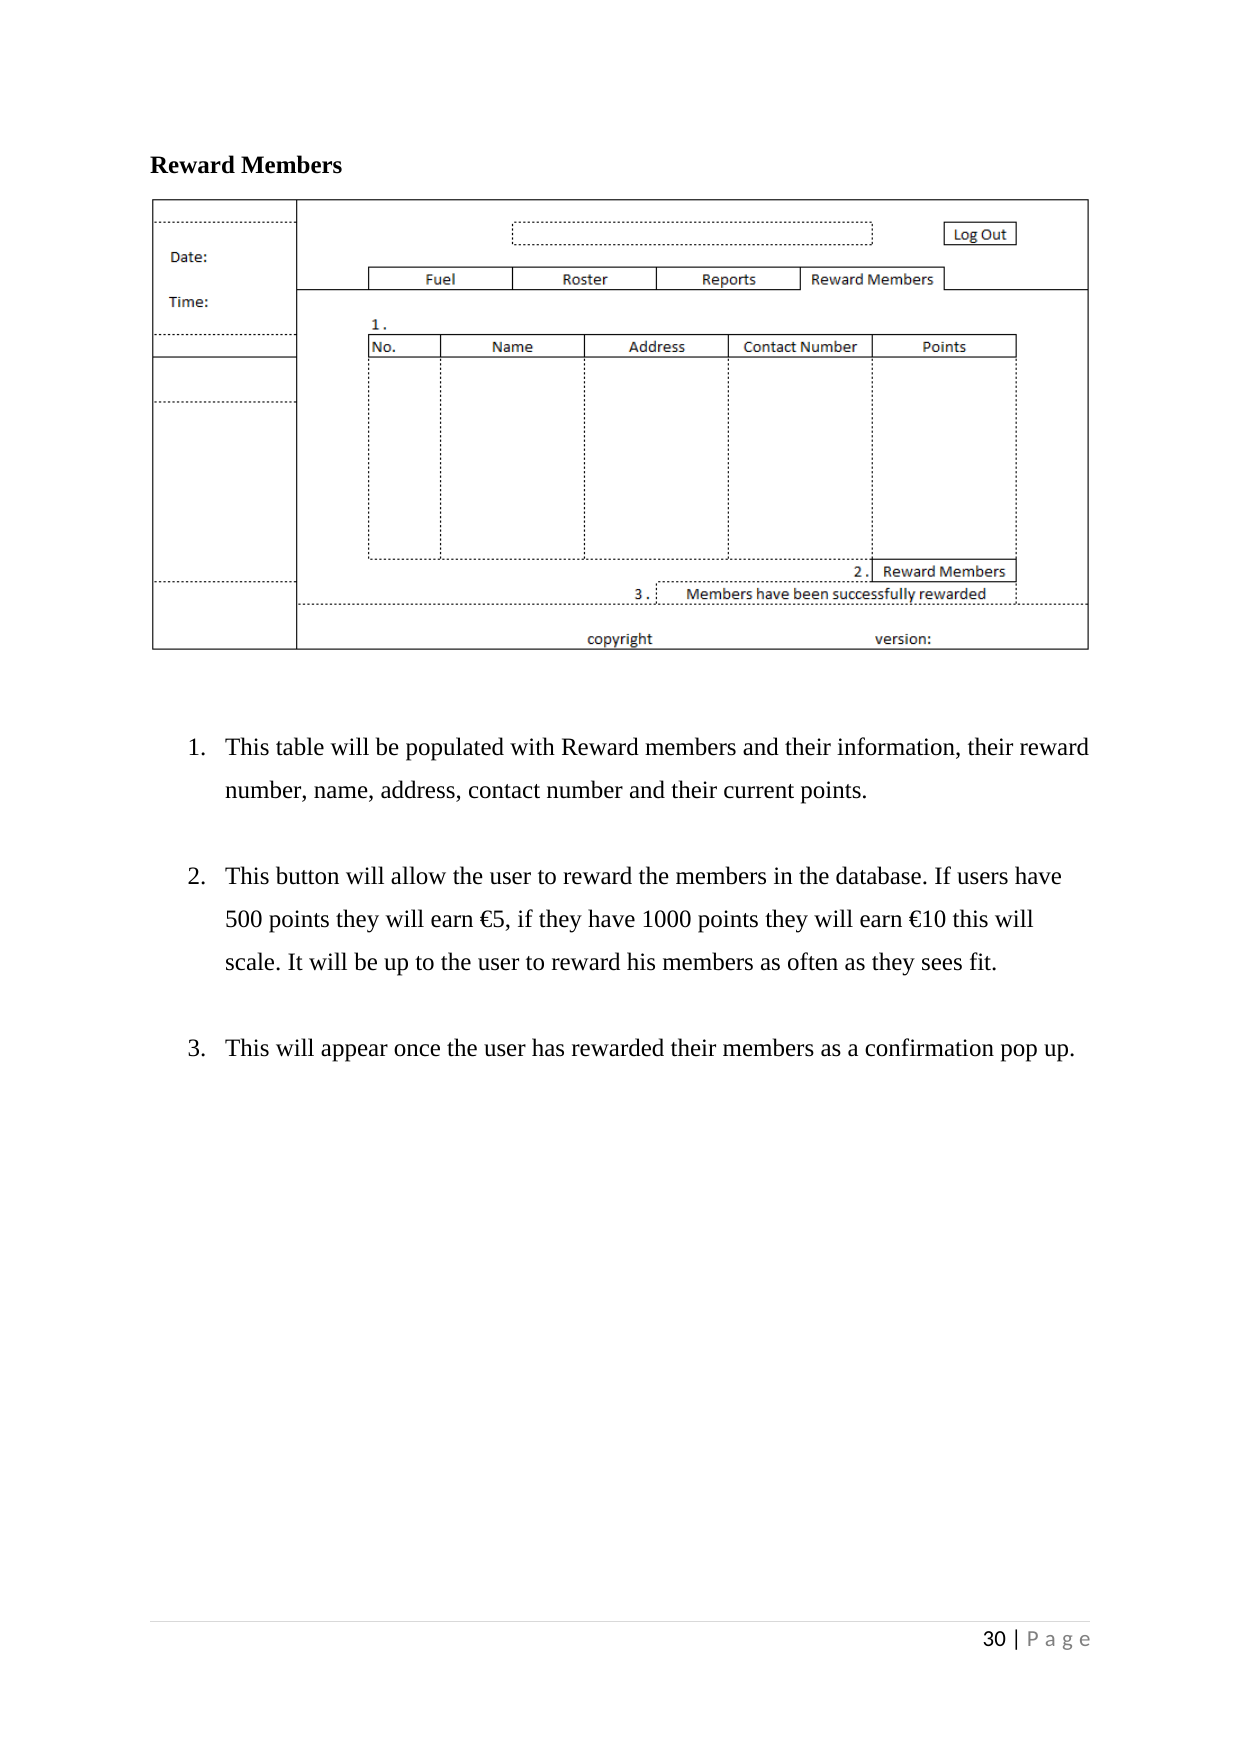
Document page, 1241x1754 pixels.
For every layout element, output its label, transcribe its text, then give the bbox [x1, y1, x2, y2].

list This table will be populated with Reward members and their information, their reward number, name, address, contact number and their current points. [187, 732, 1090, 803]
picture [150, 197, 1091, 652]
text Reward Members [150, 150, 1090, 179]
list This button will allow the user to reward the members in the database. If users have 500 points they will earn €5, if they have 1000 points they will earn €10 this will scale. It will be up to the user to reward his members as often as they sees fit. [187, 861, 1090, 976]
list This will appear once the user has rewarded their members as a confirmation pop up. [187, 1033, 1090, 1062]
